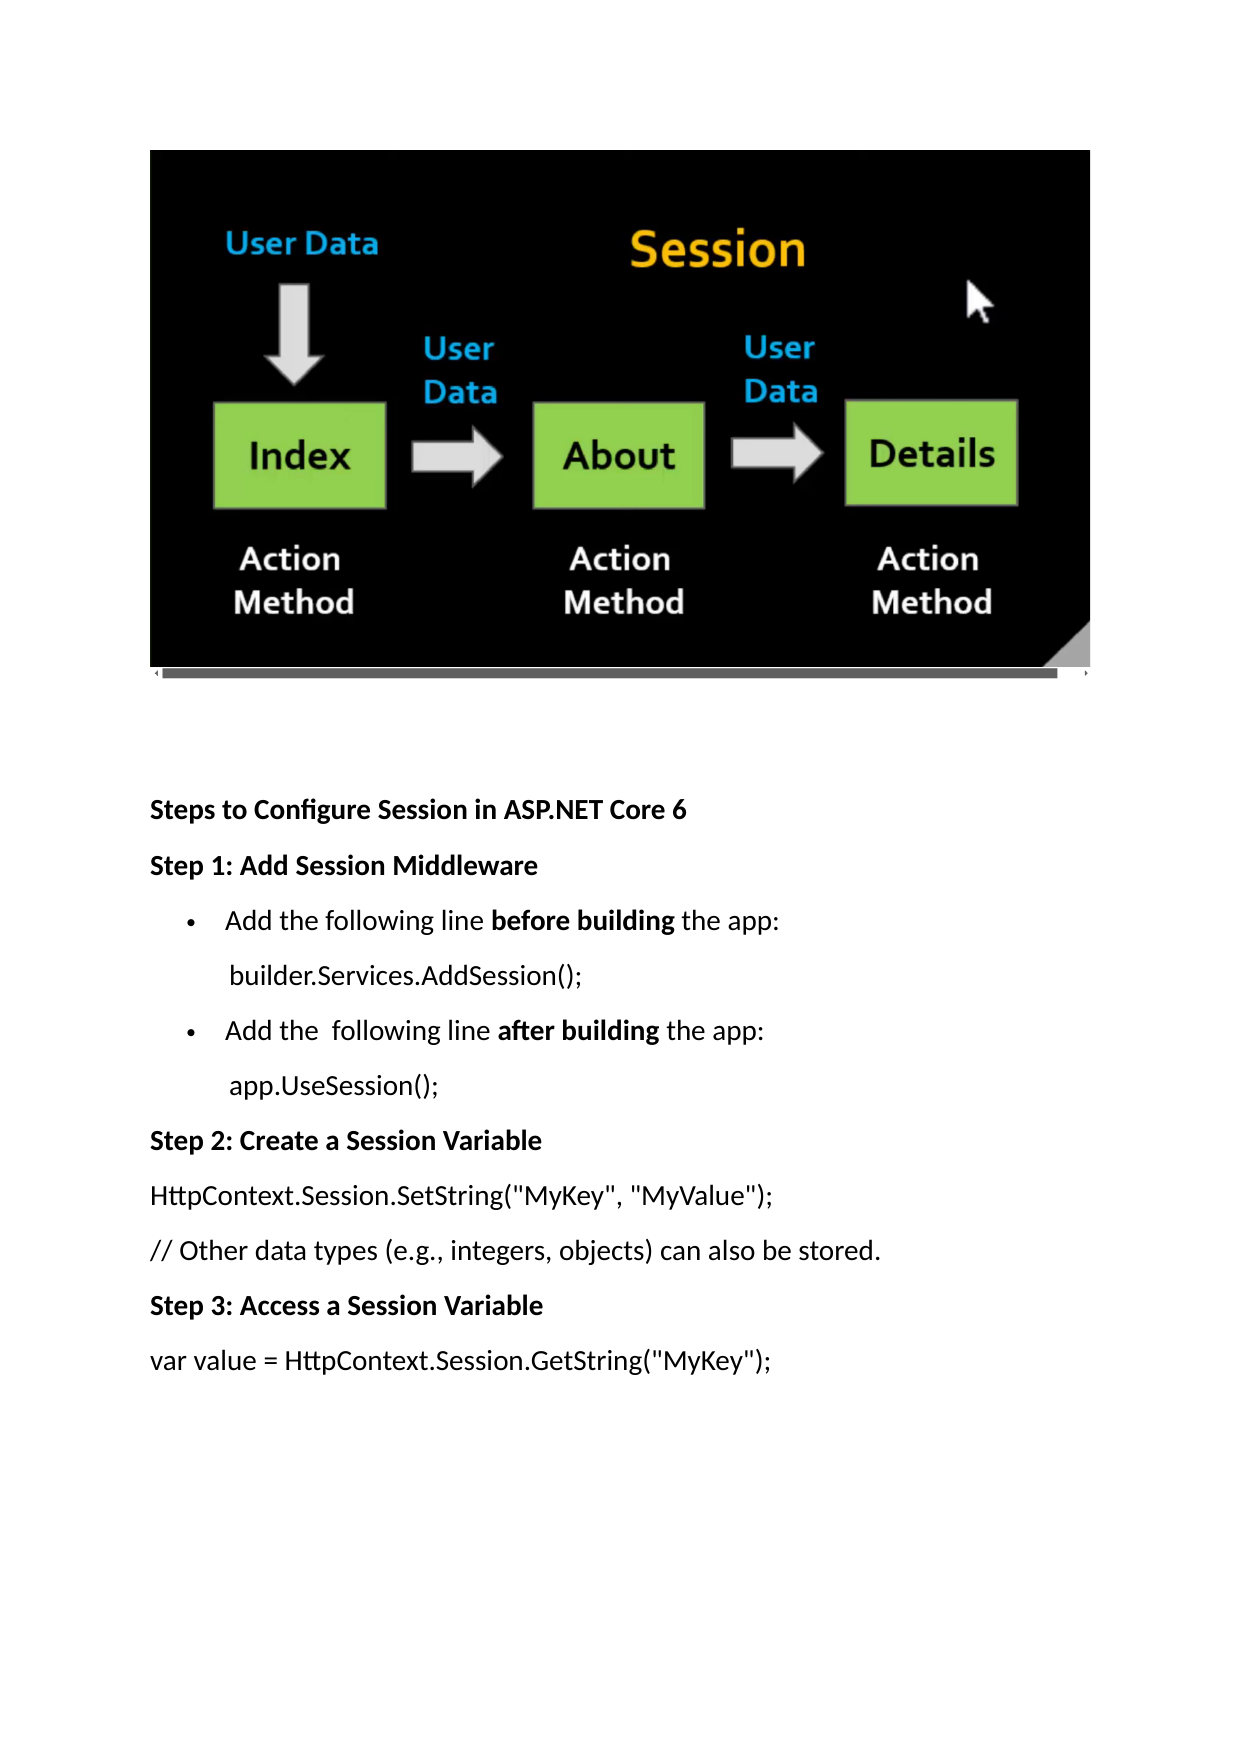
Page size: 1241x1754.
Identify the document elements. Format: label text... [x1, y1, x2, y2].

text Step 3: Access a Session Variable [150, 1287, 1090, 1323]
list Add the following line after building the app: [187, 1012, 1090, 1047]
list Add the following line before building the app: [187, 902, 1090, 937]
text // Other data types (e.g., integers, objects) can also be stored. [150, 1232, 1090, 1268]
text app.UseSession(); [150, 1067, 1090, 1103]
text Steps to Configure Session in ASP.NET Core 6 [150, 791, 1090, 827]
text var value = HttpContext.Session.GetString("MyKey"); [150, 1342, 1090, 1378]
text builder.Services.AddSession(); [150, 957, 1090, 992]
text Step 1: Add Session Middleware [150, 847, 1090, 882]
picture [150, 150, 1091, 679]
text HttpContext.Session.SetString("MyKey", "MyValue"); [150, 1177, 1090, 1213]
text Step 2: Create a Session Variable [150, 1122, 1090, 1158]
